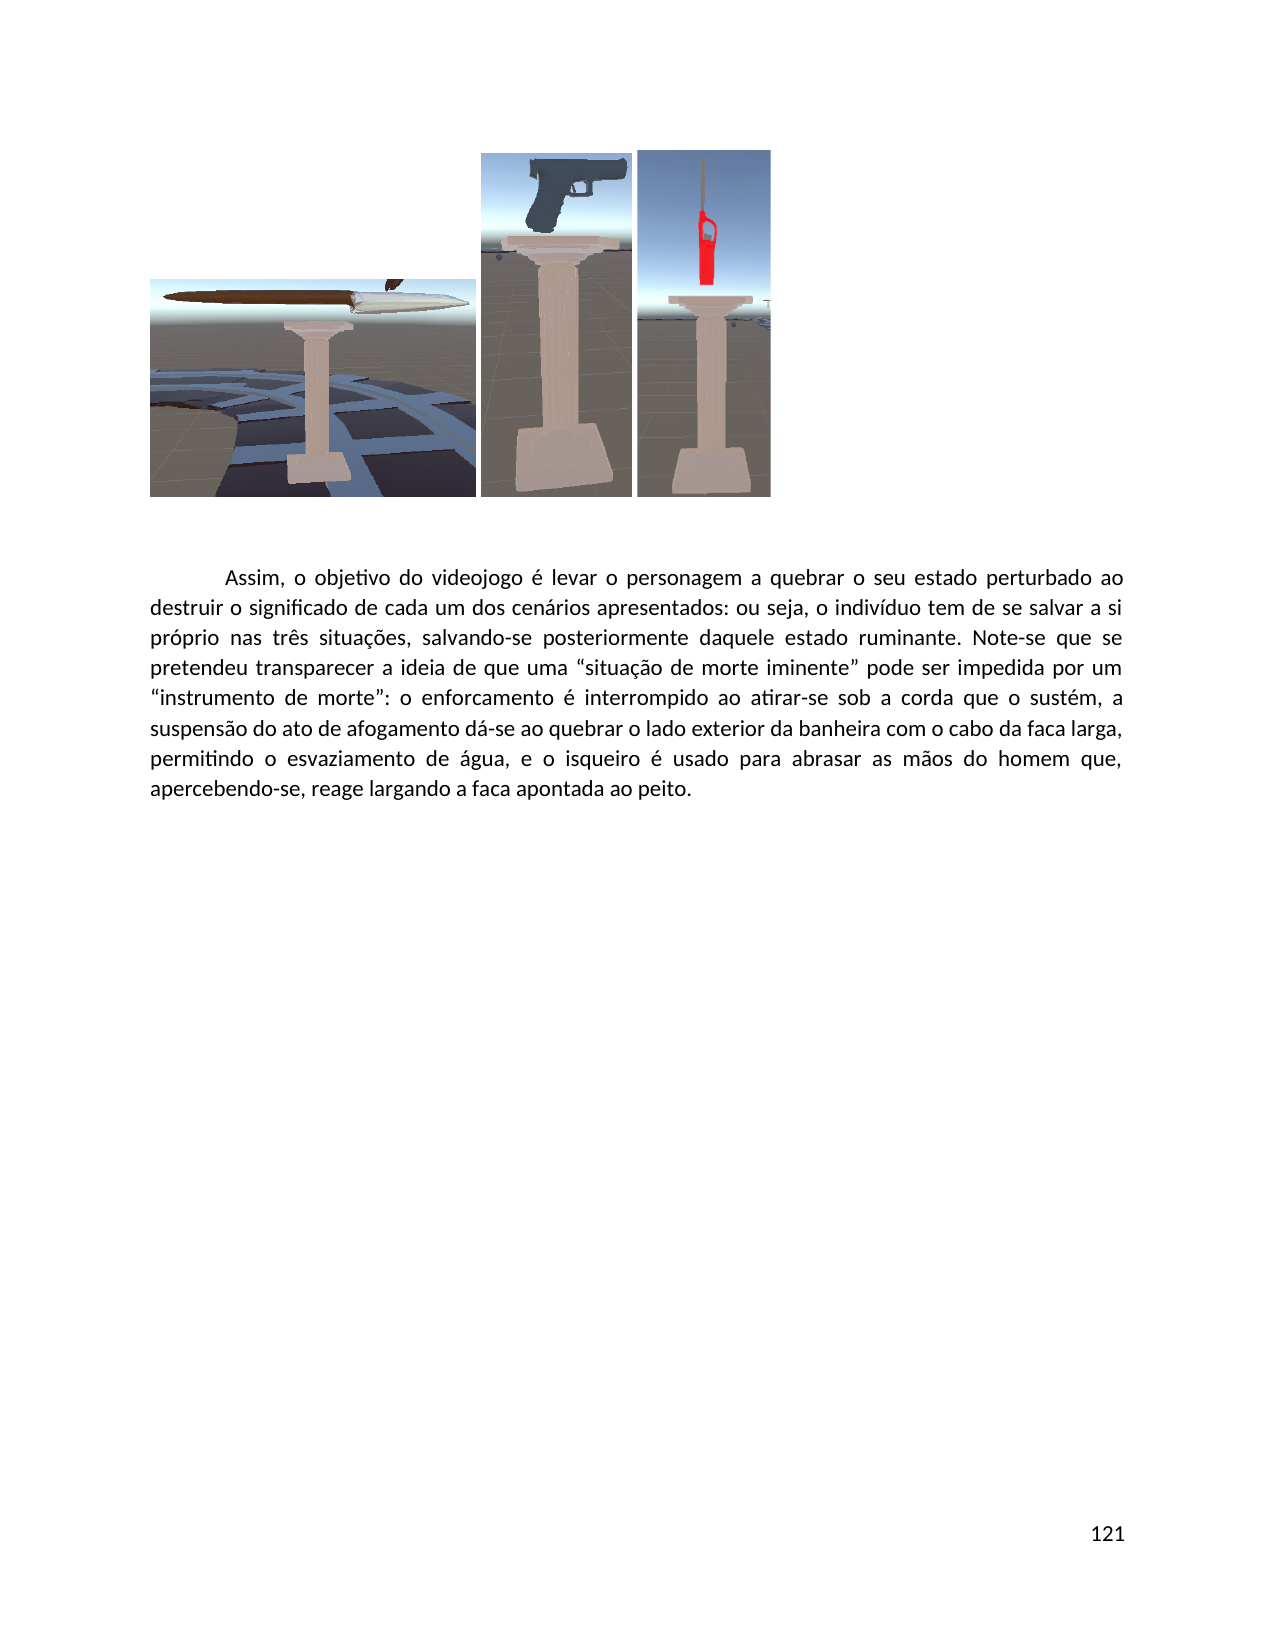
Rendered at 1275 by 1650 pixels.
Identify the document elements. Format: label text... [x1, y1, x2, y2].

picture [637, 150, 771, 497]
text Assim, o objetivo do videojogo é levar o personagem a quebrar o seu estado perturbado ao destruir o significado de cada um dos cenários apresentados: ou seja, o indivíduo tem de se salvar a si próprio nas três situações, salvando-se posteriormente daquele estado ruminante. Note-se que se pretendeu transparecer a ideia de que uma “situação de morte iminente” pode ser impedida por um “instrumento de morte”: o enforcamento é interrompido ao atirar-se sob a corda que o sustém, a suspensão do ato de afogamento dá-se ao quebrar o lado exterior da banheira com o cabo da faca larga, permitindo o esvaziamento de água, e o isqueiro é usado para abrasar as mãos do homem que, apercebendo-se, reage largando a faca apontada ao peito. [150, 563, 1125, 802]
picture [150, 279, 476, 497]
picture [481, 153, 632, 497]
